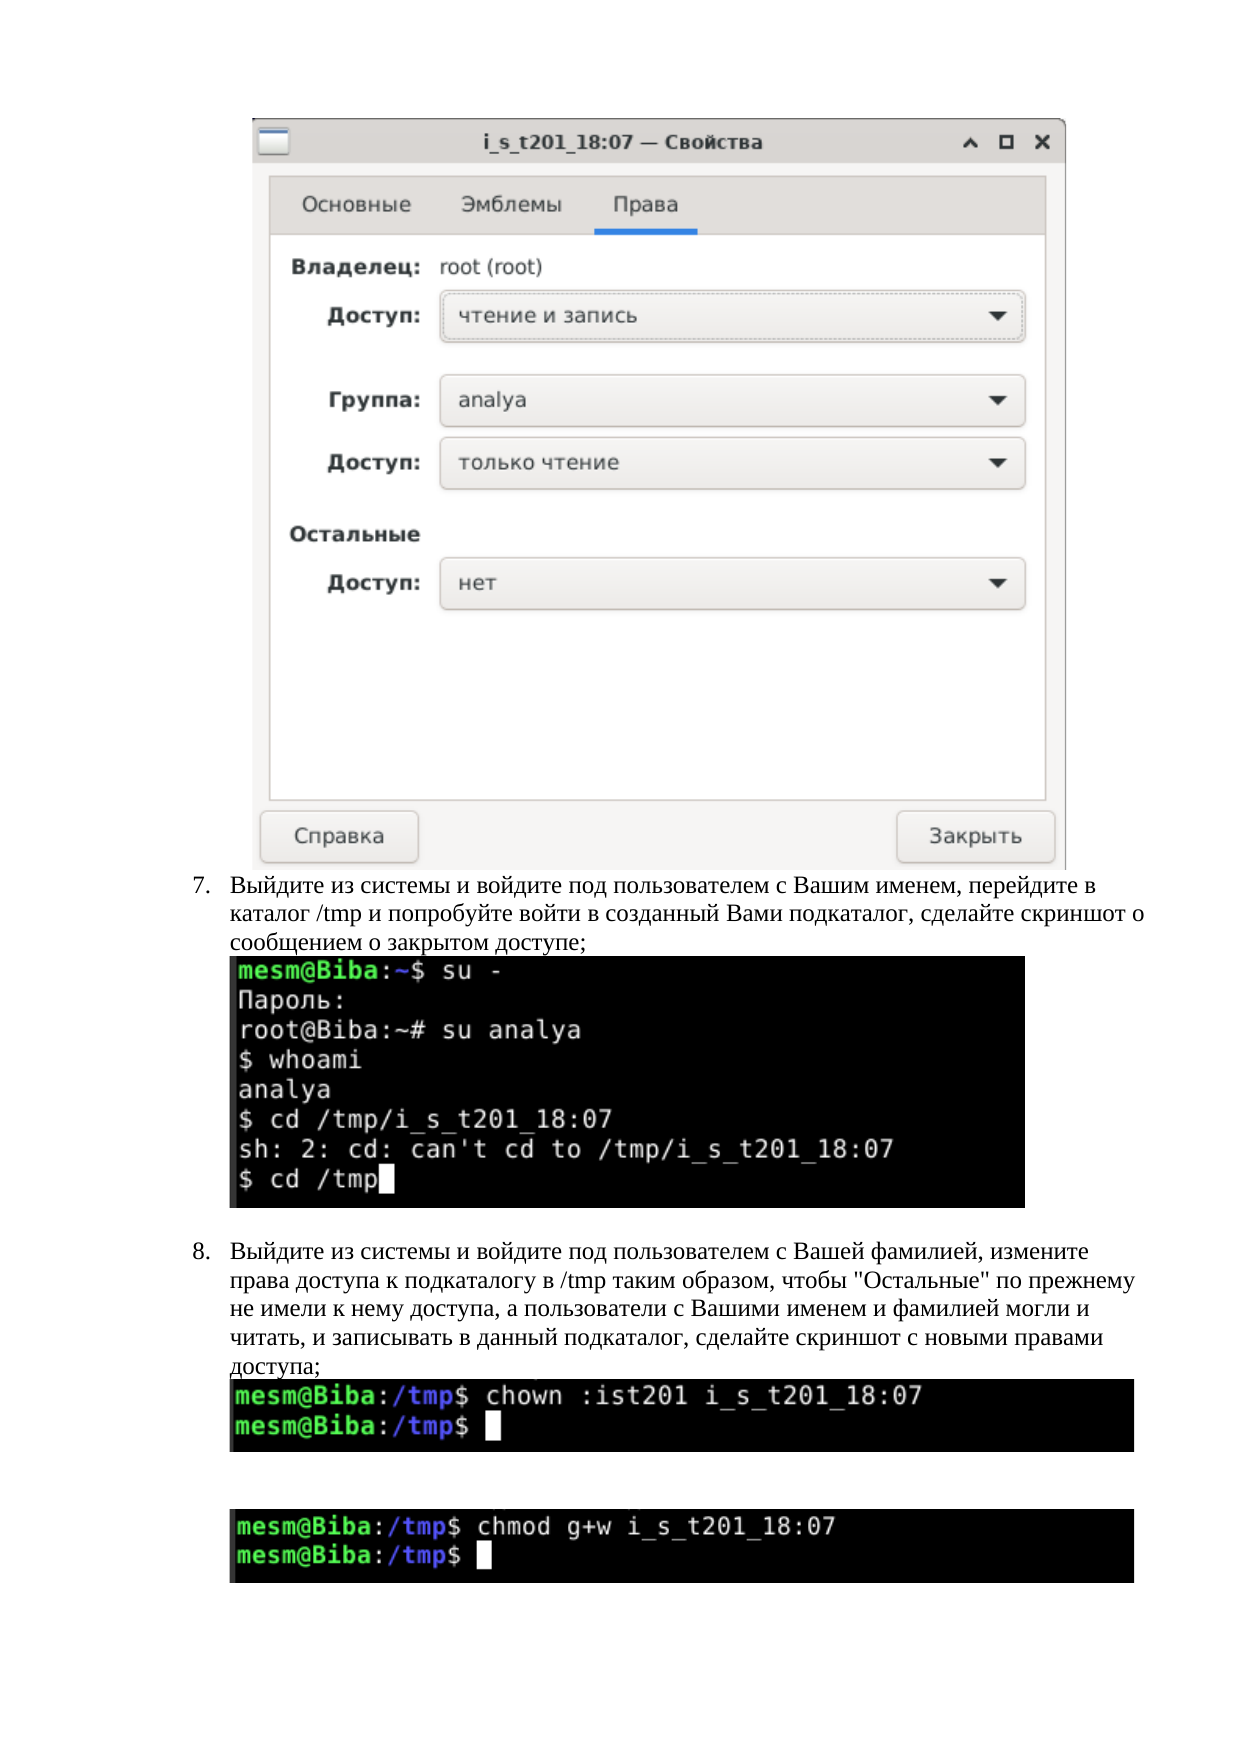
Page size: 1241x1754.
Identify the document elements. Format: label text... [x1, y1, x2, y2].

list Выйдите из системы и войдите под пользователем с Вашей фамилией, измените права доступа к подкаталогу в /tmp таким образом, чтобы "Остальные" по прежнему не имели к нему доступа, а пользователи с Вашими именем и фамилией могли и читать, и записывать в данный подкаталог, сделайте скриншот с новыми правами доступа; [192, 1236, 1152, 1380]
picture [229, 1509, 1135, 1583]
list Выйдите из системы и войдите под пользователем с Вашим именем, перейдите в каталог /tmp и попробуйте войти в созданный Вами подкаталог, сделайте скриншот о сообщением о закрытом доступе; [192, 870, 1152, 956]
picture [229, 1379, 1135, 1452]
picture [229, 956, 1025, 1208]
picture [252, 118, 1067, 870]
